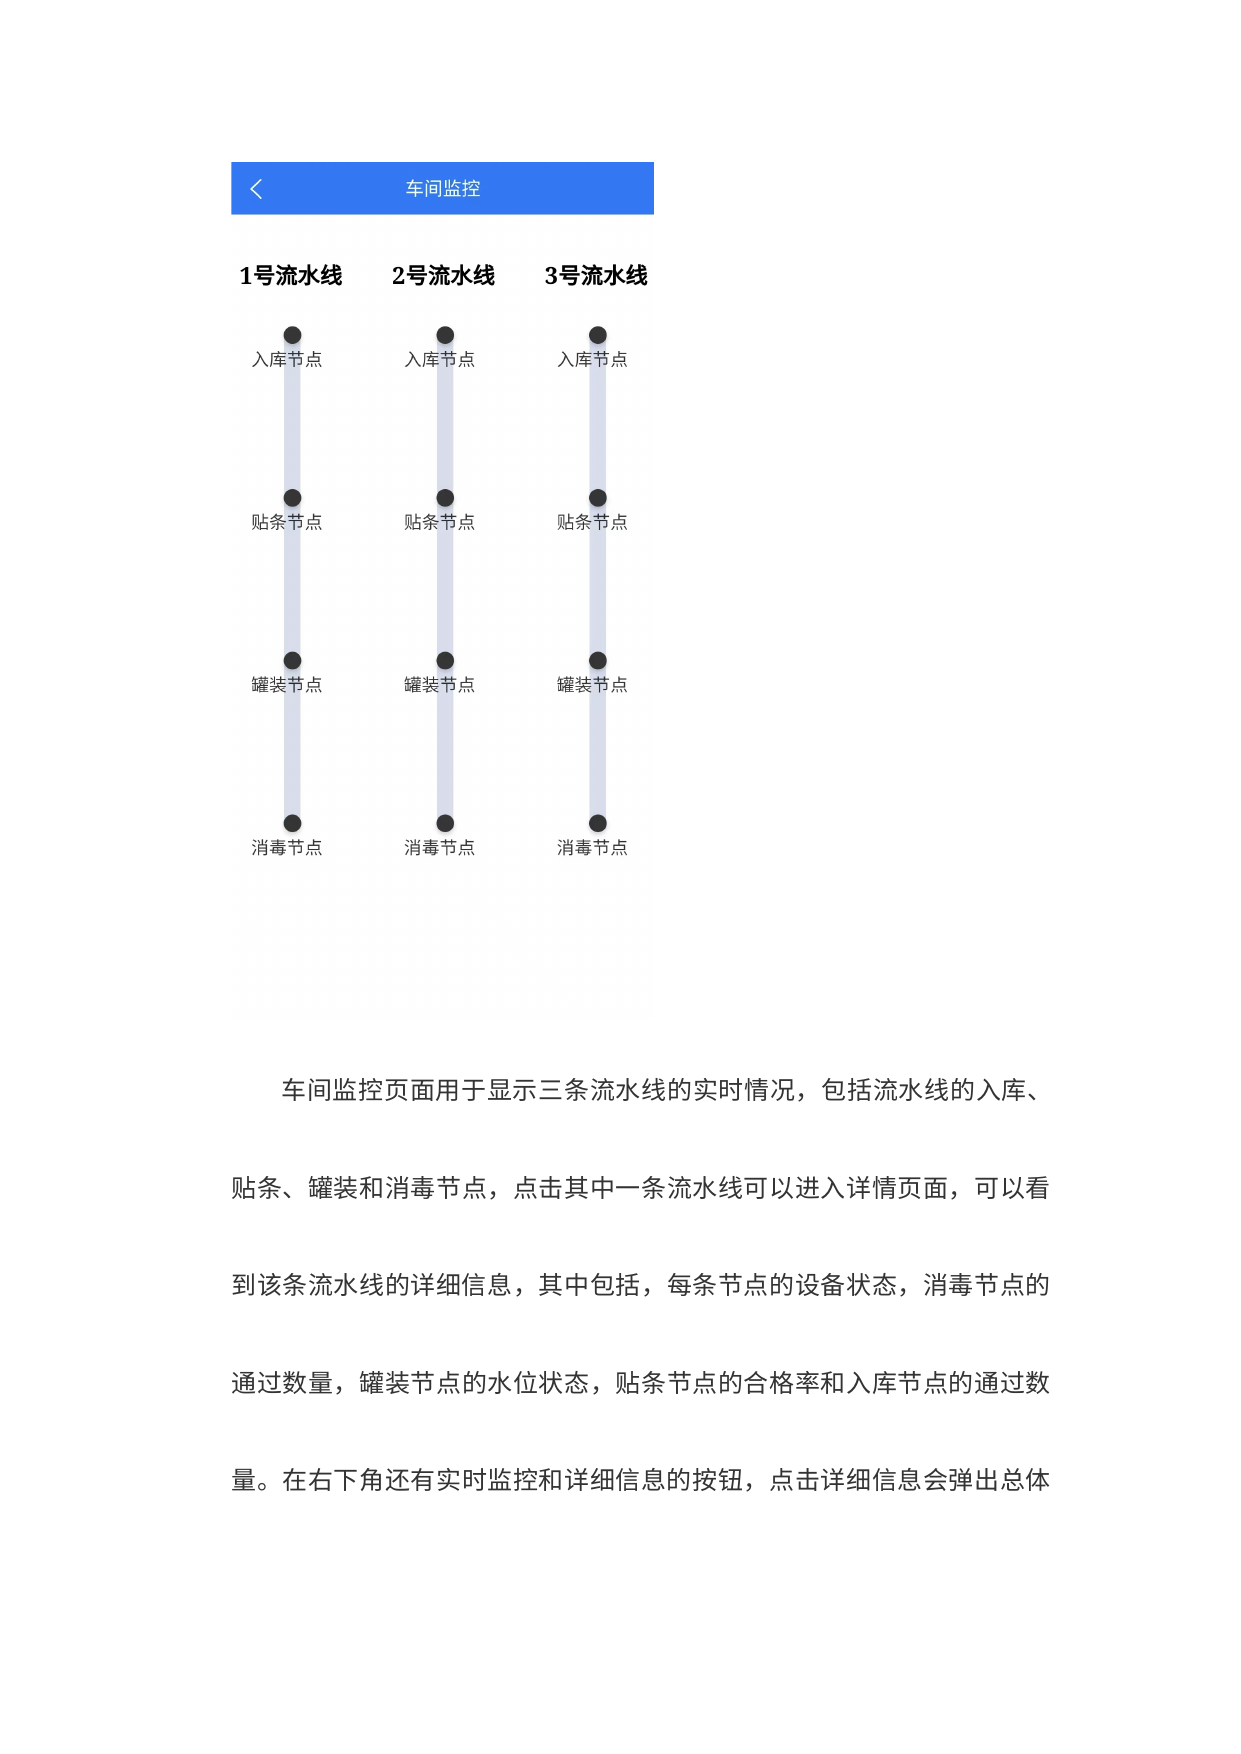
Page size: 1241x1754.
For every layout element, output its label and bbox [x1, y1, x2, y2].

picture [231, 162, 654, 1019]
text [231, 1056, 1053, 1511]
